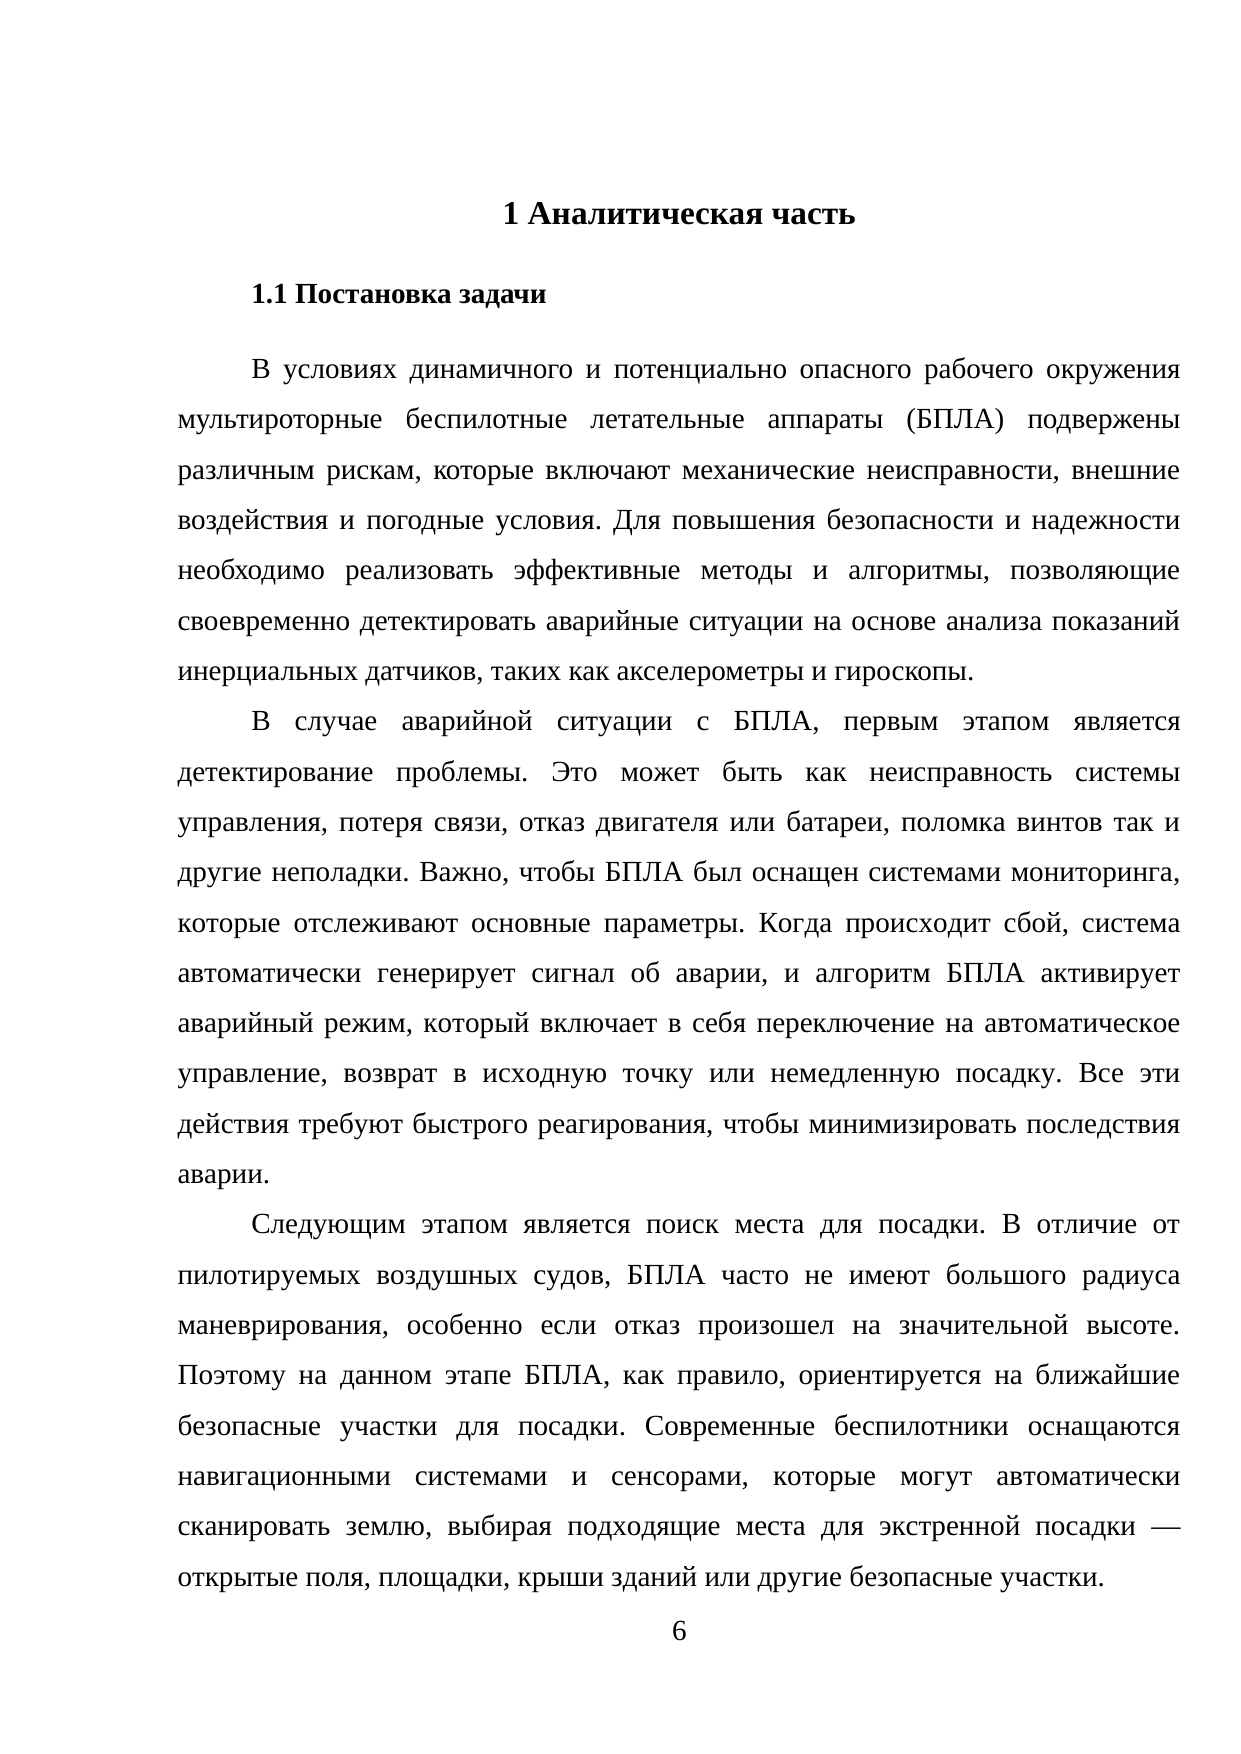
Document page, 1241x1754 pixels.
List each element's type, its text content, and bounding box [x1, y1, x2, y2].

text В случае аварийной ситуации с БПЛА, первым этапом является детектирование проблемы. Это может быть как неисправность системы управления, потеря связи, отказ двигателя или батареи, поломка винтов так и другие неполадки. Важно, чтобы БПЛА был оснащен системами мониторинга, которые отслеживают основные параметры. Когда происходит сбой, система автоматически генерирует сигнал об аварии, и алгоритм БПЛА активирует аварийный режим, который включает в себя переключение на автоматическое управление, возврат в исходную точку или немедленную посадку. Все эти действия требуют быстрого реагирования, чтобы минимизировать последствия аварии. [177, 703, 1181, 1190]
text В условиях динамичного и потенциально опасного рабочего окружения мультироторные беспилотные летательные аппараты (БПЛА) подвержены различным рискам, которые включают механические неисправности, внешние воздействия и погодные условия. Для повышения безопасности и надежности необходимо реализовать эффективные методы и алгоритмы, позволяющие своевременно детектировать аварийные ситуации на основе анализа показаний инерциальных датчиков, таких как акселерометры и гироскопы. [177, 351, 1181, 687]
text Следующим этапом является поиск места для посадки. В отличие от пилотируемых воздушных судов, БПЛА часто не имеют большого радиуса маневрирования, особенно если отказ произошел на значительной высоте. Поэтому на данном этапе БПЛА, как правило, ориентируется на ближайшие безопасные участки для посадки. Современные беспилотники оснащаются навигационными системами и сенсорами, которые могут автоматически сканировать землю, выбирая подходящие места для экстренной посадки — открытые поля, площадки, крыши зданий или другие безопасные участки. [177, 1207, 1181, 1592]
title 1 Аналитическая часть [177, 193, 1181, 232]
subtitle 1.1 Постановка задачи [177, 276, 1181, 309]
